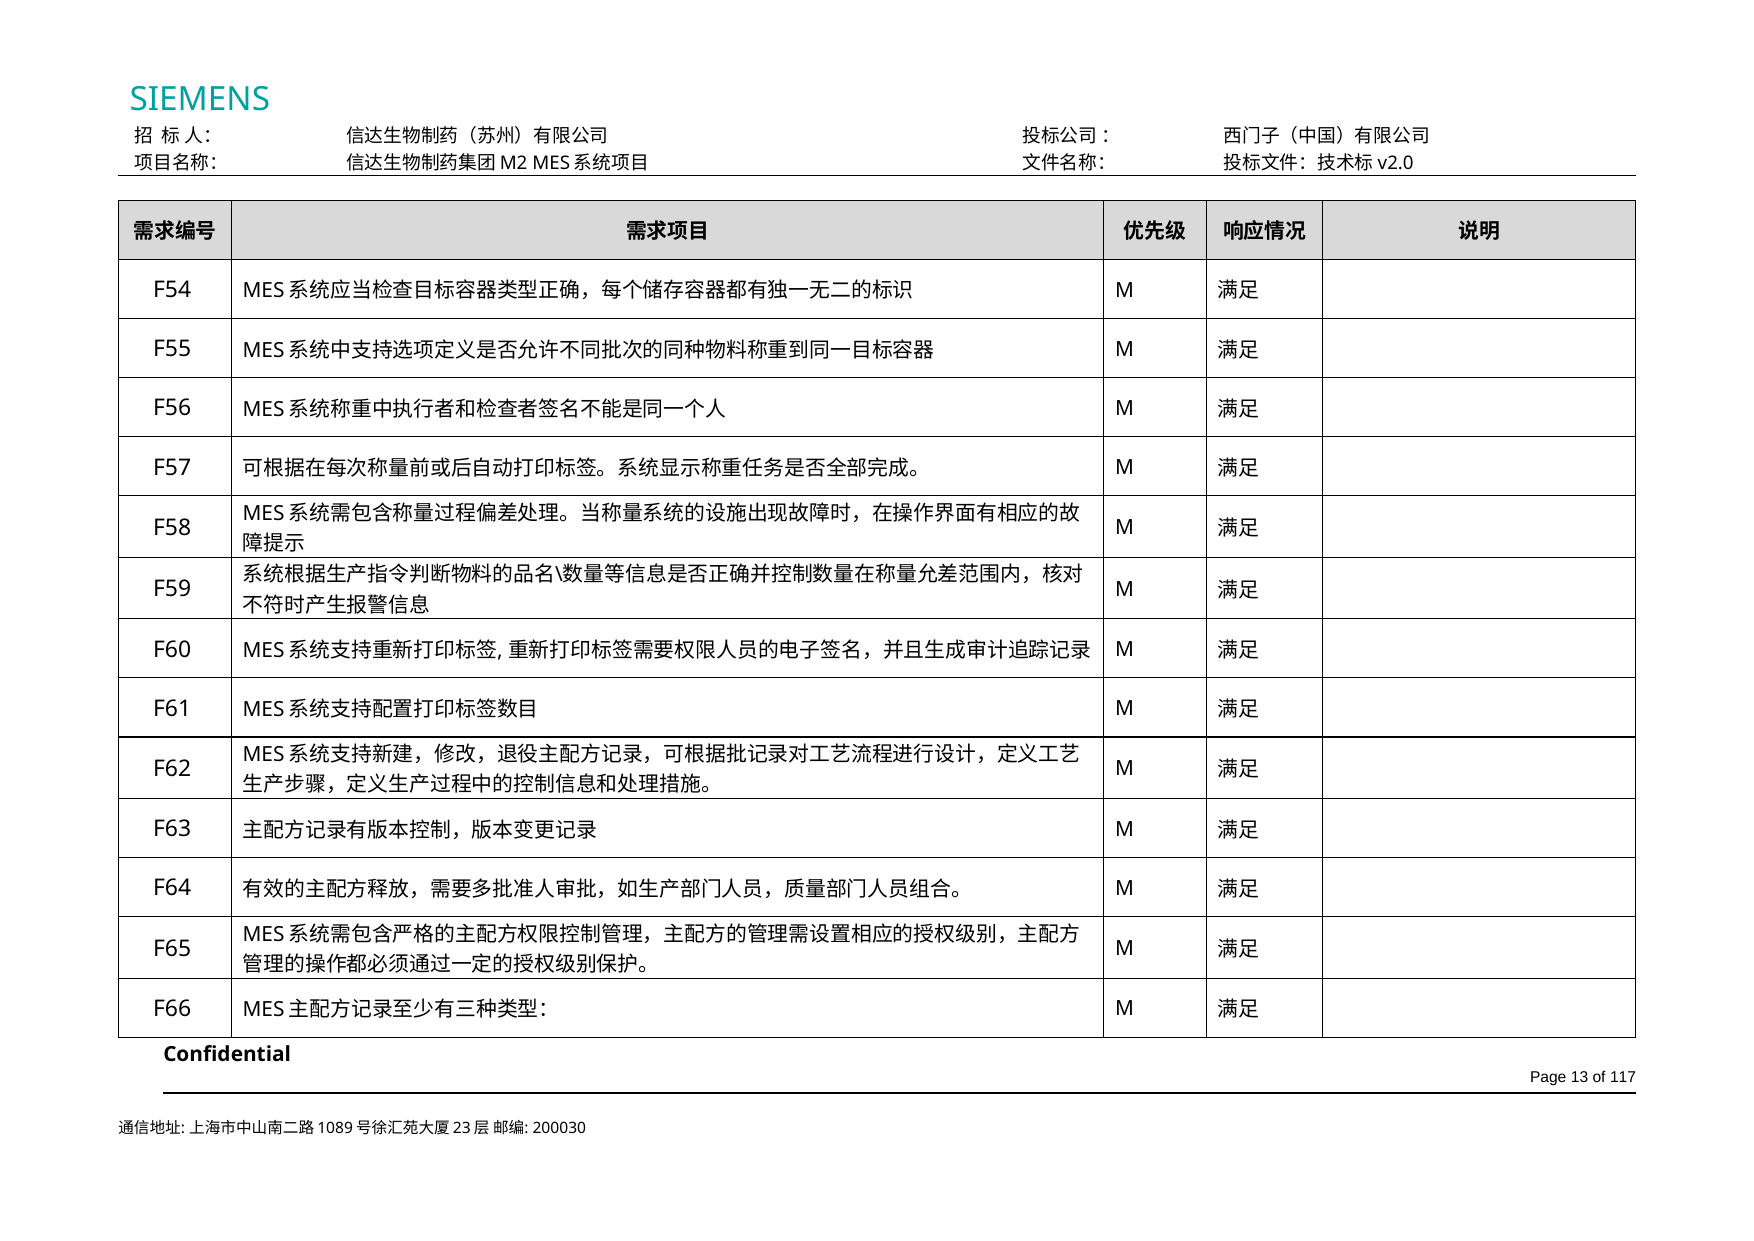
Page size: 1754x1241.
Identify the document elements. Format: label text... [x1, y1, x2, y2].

table_cell M [1104, 319, 1206, 377]
table_cell [119, 496, 231, 557]
table_cell [119, 738, 231, 798]
table_cell [119, 260, 231, 318]
table_cell 满足 [1207, 619, 1322, 677]
table_cell M [1104, 437, 1206, 495]
table_cell 满足 [1207, 799, 1322, 857]
table_cell [1323, 738, 1635, 798]
table_cell [119, 678, 231, 736]
table_cell [119, 979, 231, 1037]
table_cell M [1104, 799, 1206, 857]
table_cell 满足 [1207, 858, 1322, 916]
table_cell 满足 [1207, 496, 1322, 557]
table_cell [1323, 619, 1635, 677]
table_cell 满足 [1207, 319, 1322, 377]
table_cell MES系统称重中执行者和检查者签名不能是同一个人 [232, 378, 1103, 436]
table_header 需求项目 [232, 201, 1103, 259]
table_header 说明 [1323, 201, 1635, 259]
table_cell 满足 [1207, 678, 1322, 736]
table_cell [1323, 558, 1635, 618]
table_cell [119, 319, 231, 377]
table_header 响应情况 [1207, 201, 1322, 259]
table_cell M [1104, 558, 1206, 618]
table_cell MES系统支持配置打印标签数目 [232, 678, 1103, 736]
table_cell [1323, 799, 1635, 857]
table_cell [1323, 678, 1635, 736]
table_cell [1323, 858, 1635, 916]
table_cell [119, 619, 231, 677]
table_cell 系统根据生产指令判断物料的品名\数量等信息是否正确并控制数量在称量允差范围内，核对不符时产生报警信息 [232, 558, 1103, 618]
table_cell M [1104, 678, 1206, 736]
table_cell 满足 [1207, 260, 1322, 318]
table_cell [1323, 378, 1635, 436]
table_cell M [1104, 917, 1206, 978]
table_cell 满足 [1207, 558, 1322, 618]
table_cell 主配方记录有版本控制，版本变更记录 [232, 799, 1103, 857]
table_header 需求编号 [119, 201, 231, 259]
table_cell 满足 [1207, 378, 1322, 436]
table_cell M [1104, 619, 1206, 677]
table_cell 有效的主配方释放，需要多批准人审批，如生产部门人员，质量部门人员组合。 [232, 858, 1103, 916]
table_cell 满足 [1207, 917, 1322, 978]
table_cell [119, 378, 231, 436]
table_cell 满足 [1207, 437, 1322, 495]
table_cell [119, 558, 231, 618]
table_cell MES系统中支持选项定义是否允许不同批次的同种物料称重到同一目标容器 [232, 319, 1103, 377]
table_cell 可根据在每次称量前或后自动打印标签。系统显示称重任务是否全部完成。 [232, 437, 1103, 495]
table_cell MES系统需包含称量过程偏差处理。当称量系统的设施出现故障时，在操作界面有相应的故障提示 [232, 496, 1103, 557]
table_cell [119, 858, 231, 916]
table_cell [119, 799, 231, 857]
table_cell [1323, 260, 1635, 318]
table_cell [1323, 319, 1635, 377]
table_cell MES系统支持新建，修改，退役主配方记录，可根据批记录对工艺流程进行设计，定义工艺生产步骤，定义生产过程中的控制信息和处理措施。 [232, 738, 1103, 798]
table_header 优先级 [1104, 201, 1206, 259]
table_cell 满足 [1207, 979, 1322, 1037]
table_cell M [1104, 979, 1206, 1037]
table_cell M [1104, 496, 1206, 557]
table_cell [119, 917, 231, 978]
table_cell MES主配方记录至少有三种类型： 测试类型；验证类型；生产类型 [232, 979, 1103, 1037]
table_cell [119, 437, 231, 495]
table_cell MES系统需包含严格的主配方权限控制管理，主配方的管理需设置相应的授权级别，主配方管理的操作都必须通过一定的授权级别保护。 [232, 917, 1103, 978]
table_cell M [1104, 378, 1206, 436]
table_cell [1323, 437, 1635, 495]
table_cell M [1104, 260, 1206, 318]
table_cell M [1104, 858, 1206, 916]
table_cell 满足 [1207, 738, 1322, 798]
table_cell M [1104, 738, 1206, 798]
table_cell [1323, 917, 1635, 978]
table_cell MES系统支持重新打印标签, 重新打印标签需要权限人员的电子签名，并且生成审计追踪记录 [232, 619, 1103, 677]
table_cell [1323, 496, 1635, 557]
table_cell MES系统应当检查目标容器类型正确，每个储存容器都有独一无二的标识 [232, 260, 1103, 318]
table_cell [1323, 979, 1635, 1037]
